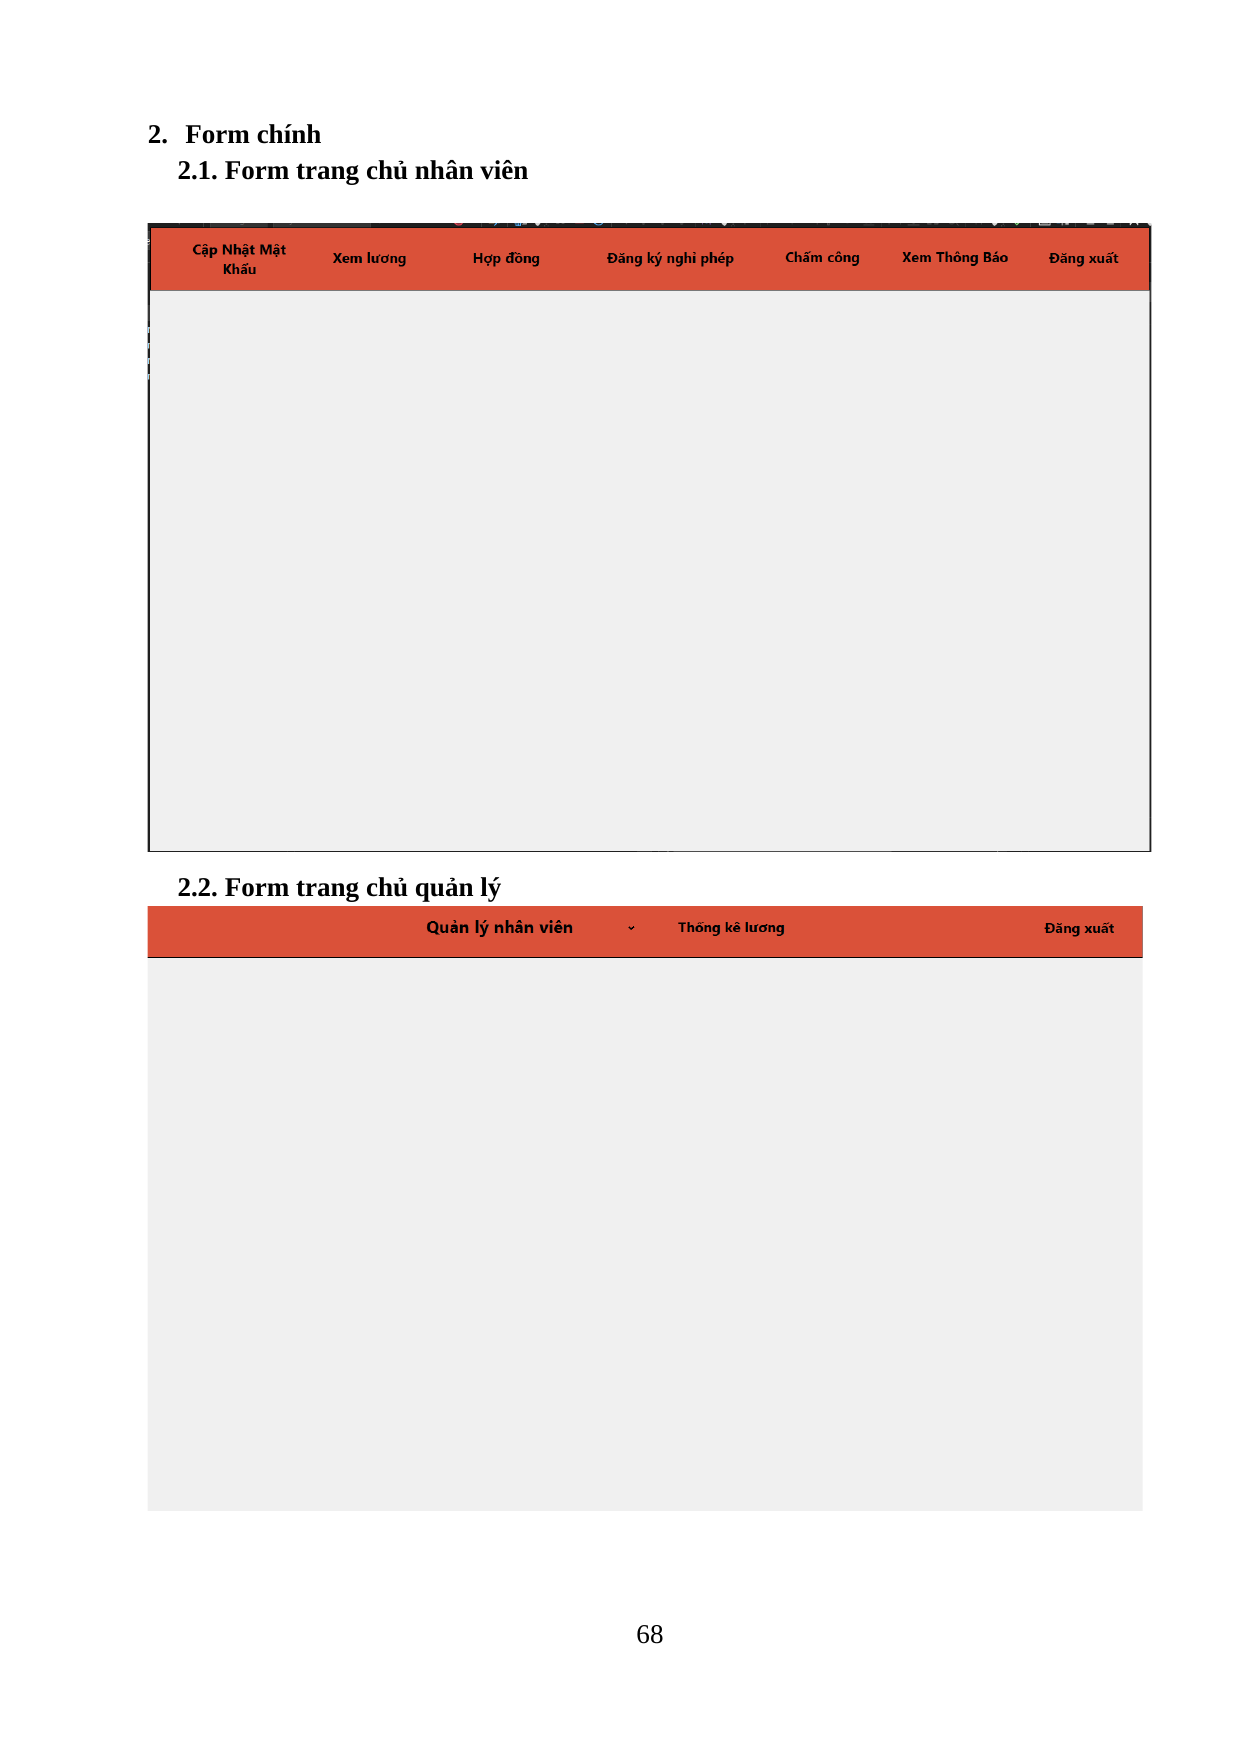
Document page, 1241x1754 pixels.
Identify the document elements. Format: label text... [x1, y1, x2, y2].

picture [147, 223, 1152, 852]
subtitle 2.2. Form trang chủ quản lý [148, 871, 1152, 902]
subtitle 2.1. Form trang chủ nhân viên [148, 154, 1152, 185]
subtitle Form chính [148, 118, 1152, 149]
picture [147, 906, 1143, 1511]
